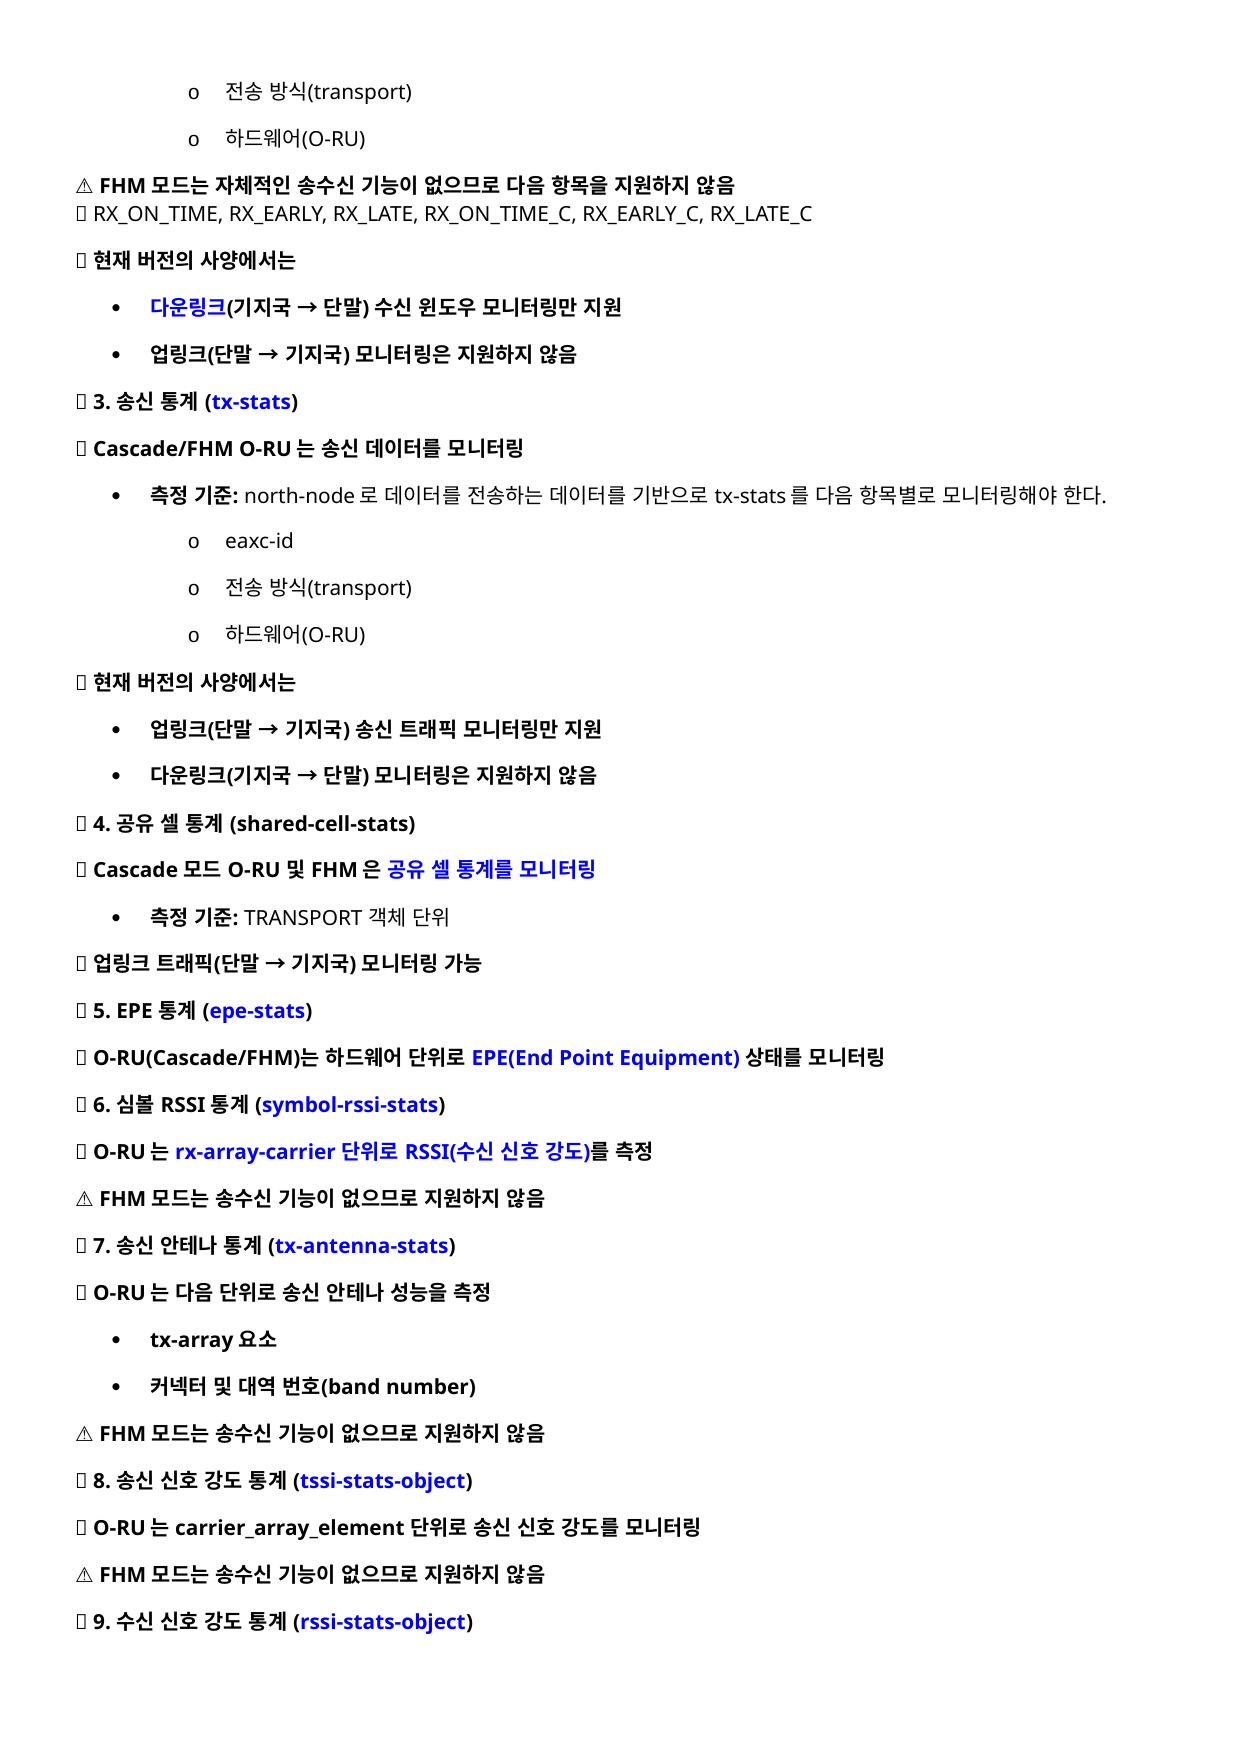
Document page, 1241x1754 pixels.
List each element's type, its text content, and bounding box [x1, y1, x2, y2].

list 업링크(단말 → 기지국) 모니터링은 지원하지 않음 [112, 338, 1165, 369]
list 업링크(단말 → 기지국) 송신 트래픽 모니터링만 지원 [112, 713, 1165, 743]
text ✅ Cascade/FHM O-RU는 송신 데이터를 모니터링 [75, 432, 1165, 463]
text 📌 업링크 트래픽(단말 → 기지국) 모니터링 가능 [75, 948, 1165, 978]
text 📌 현재 버전의 사양에서는 [75, 666, 1165, 696]
text 🔹 5. EPE 통계 (epe-stats) [75, 995, 1165, 1025]
text 🔹 6. 심볼 RSSI 통계 (symbol-rssi-stats) [75, 1089, 1165, 1119]
list eaxc-id [187, 526, 1165, 555]
text ⚠ FHM 모드는 송수신 기능이 없으므로 지원하지 않음 [75, 1183, 1165, 1213]
list 측정 기준: TRANSPORT 객체 단위 [112, 901, 1165, 931]
list 전송 방식(transport) [187, 572, 1165, 602]
list 전송 방식(transport) [187, 75, 1165, 105]
list 다운링크(기지국 → 단말) 모니터링은 지원하지 않음 [112, 760, 1165, 790]
text ✅ O-RU는 carrier_array_element 단위로 송신 신호 강도를 모니터링 [75, 1511, 1165, 1542]
text ✅ O-RU는 rx-array-carrier 단위로 RSSI(수신 신호 강도)를 측정 [75, 1136, 1165, 1166]
list 커넥터 및 대역 번호(band number) [112, 1371, 1165, 1401]
text 🔹 7. 송신 안테나 통계 (tx-antenna-stats) [75, 1229, 1165, 1260]
list 하드웨어(O-RU) [187, 619, 1165, 649]
text ✅ O-RU(Cascade/FHM)는 하드웨어 단위로 EPE(End Point Equipment) 상태를 모니터링 [75, 1042, 1165, 1072]
list 측정 기준: north-node로 데이터를 전송하는 데이터를 기반으로 tx-stats를 다음 항목별로 모니터링해야 한다. [112, 479, 1165, 510]
text 🔹 8. 송신 신호 강도 통계 (tssi-stats-object) [75, 1464, 1165, 1495]
list 하드웨어(O-RU) [187, 122, 1165, 152]
text ⚠ FHM 모드는 송수신 기능이 없으므로 지원하지 않음 [75, 1558, 1165, 1589]
text 🔹 3. 송신 통계 (tx-stats) [75, 386, 1165, 416]
text ✅ Cascade 모드 O-RU 및 FHM은 공유 셀 통계를 모니터링 [75, 854, 1165, 884]
text ✅ O-RU는 다음 단위로 송신 안테나 성능을 측정 [75, 1277, 1165, 1307]
text ⚠ FHM 모드는 자체적인 송수신 기능이 없으므로 다음 항목을 지원하지 않음 🚫 RX_ON_TIME, RX_EARLY, RX_LATE, RX_ON_TIME_C, RX_EARLY_C, RX_LATE_C [75, 169, 1165, 228]
list 다운링크(기지국 → 단말) 수신 윈도우 모니터링만 지원 [112, 292, 1165, 322]
list tx-array 요소 [112, 1323, 1165, 1354]
text 🔹 9. 수신 신호 강도 통계 (rssi-stats-object) [75, 1605, 1165, 1636]
text 🔹 4. 공유 셀 통계 (shared-cell-stats) [75, 807, 1165, 837]
text ⚠ FHM 모드는 송수신 기능이 없으므로 지원하지 않음 [75, 1417, 1165, 1448]
text 📌 현재 버전의 사양에서는 [75, 244, 1165, 275]
